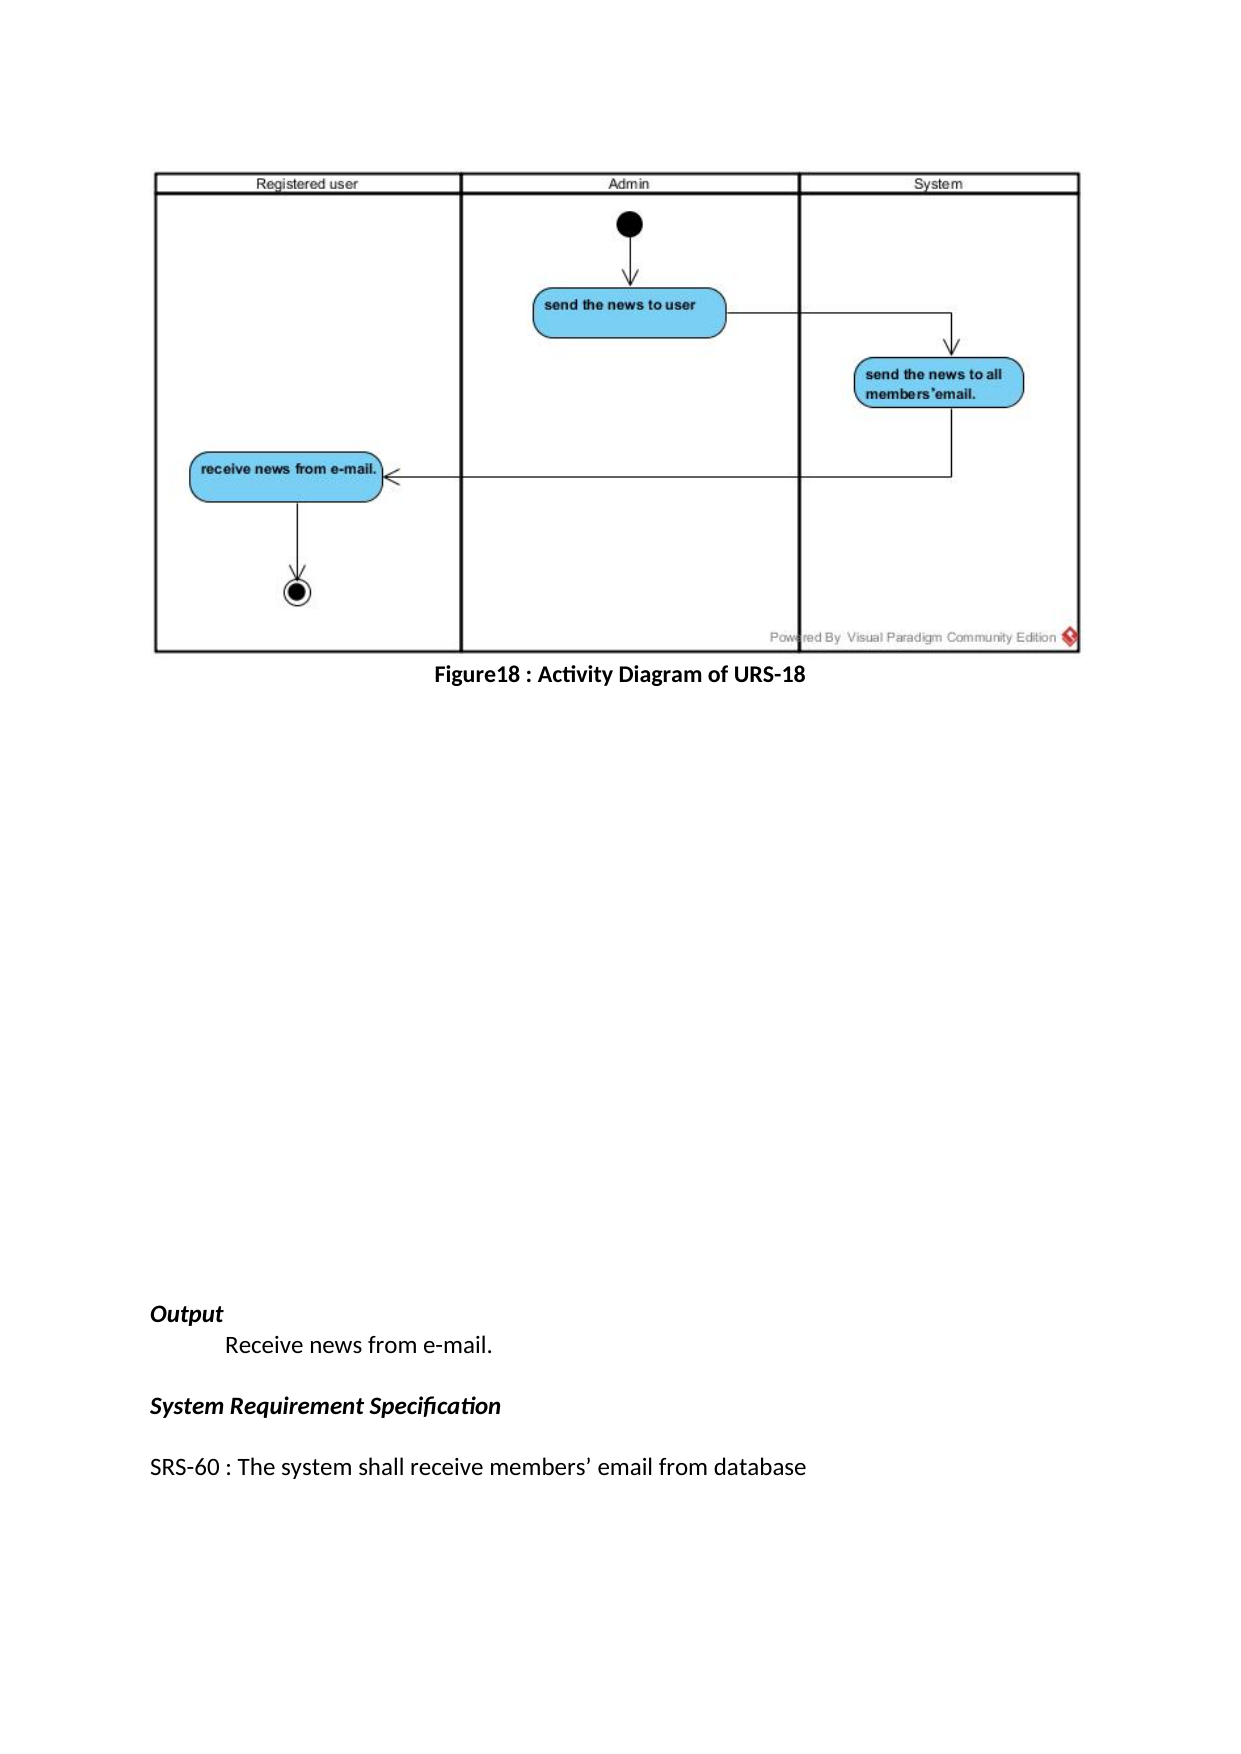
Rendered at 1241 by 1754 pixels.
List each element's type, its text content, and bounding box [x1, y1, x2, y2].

text System Requirement Specification [150, 1390, 1090, 1421]
text Output [150, 1299, 1090, 1329]
text Receive news from e-mail. [150, 1329, 1090, 1360]
text SRS-60 : The system shall receive members’ email from database [150, 1451, 1090, 1482]
picture [150, 168, 1086, 659]
text Figure18 : Activity Diagram of URS-18 [150, 659, 1090, 688]
